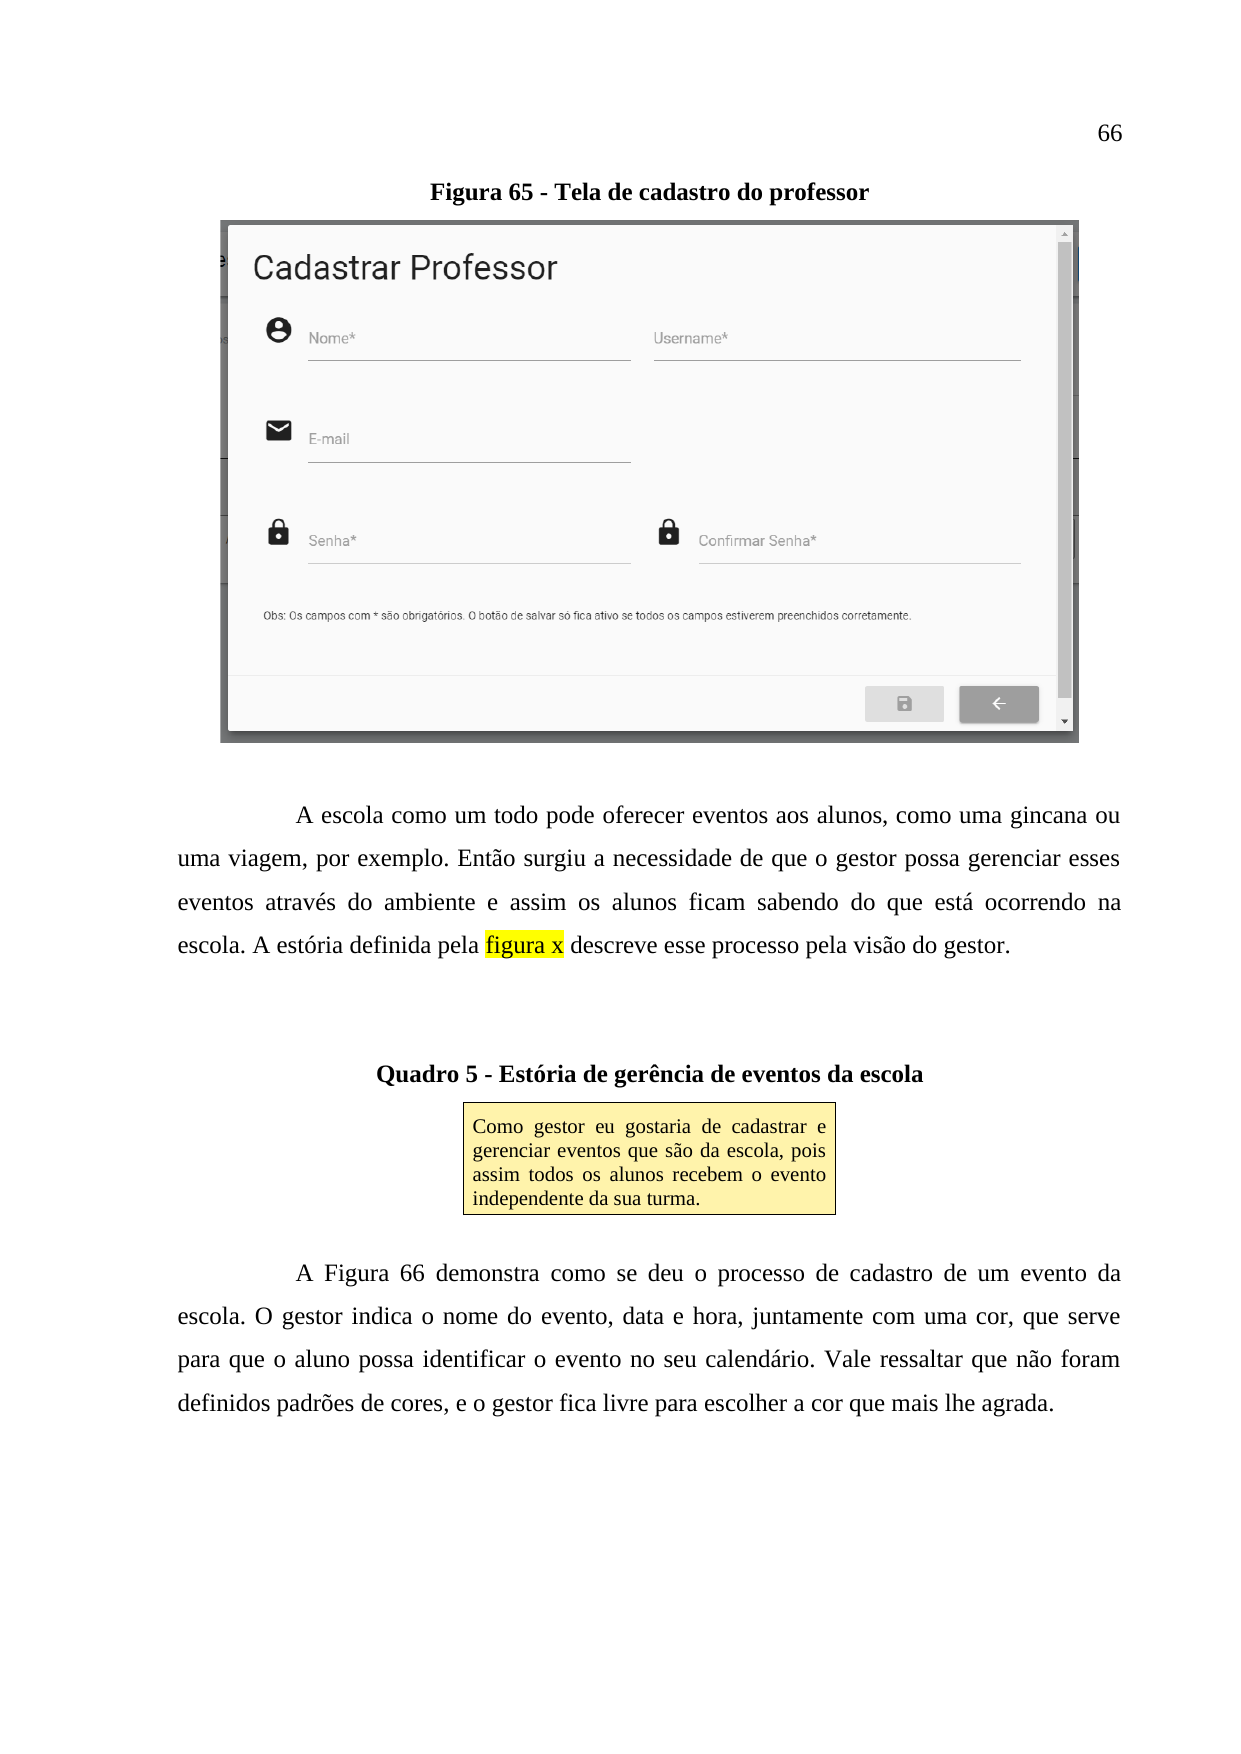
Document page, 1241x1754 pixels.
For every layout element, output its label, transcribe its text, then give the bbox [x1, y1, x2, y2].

text A escola como um todo pode oferecer eventos aos alunos, como uma gincana ou uma viagem, por exemplo. Então surgiu a necessidade de que o gestor possa gerenciar esses eventos através do ambiente e assim os alunos ficam sabendo do que está ocorrendo na escola. A estória definida pela figura x descreve esse processo pela visão do gestor. [177, 800, 1122, 958]
picture [220, 220, 1079, 743]
text A demonstra como se deu o processo de cadastro de um evento da escola. O gestor indica o nome do evento, data e hora, juntamente com uma cor, que serve para que o aluno possa identificar o evento no seu calendário. Vale ressaltar que não foram definidos padrões de cores, e o gestor fica livre para escolher a cor que mais lhe agrada. [177, 1258, 1122, 1416]
text Como gestor eu gostaria de cadastrar e gerenciar eventos que são da escola, pois assim todos os alunos recebem o evento independente da sua turma. [464, 1103, 835, 1214]
